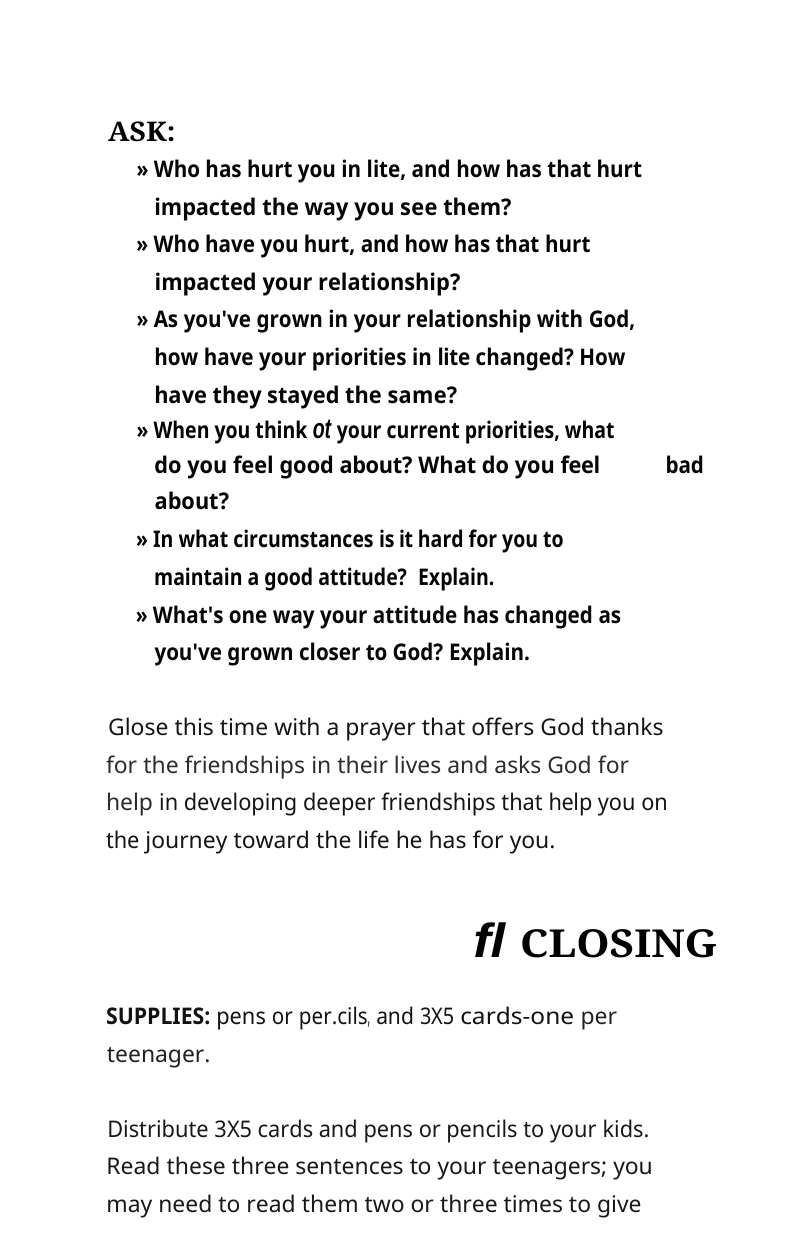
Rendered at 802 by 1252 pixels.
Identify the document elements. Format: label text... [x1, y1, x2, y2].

text ASK: [108, 113, 728, 150]
text do you feel good about? What do you feel bad about? [154, 449, 710, 516]
text SUPPLIES: pens or per.cils, and 3X5 cards-one per teenager. [106, 1000, 663, 1069]
text fl CLOSING [473, 913, 728, 969]
text » As you've grown in your relationship with God, how have your priorities in lite changed? How have they stayed the same? [136, 303, 674, 410]
text » When you think ot your current priorities, what [136, 416, 728, 444]
text Glose this time with a prayer that offers God thanks for the friendships in their lives and asks God for help in developing deeper friendships that help you on the journey toward the life he has for you. [106, 711, 681, 855]
text » Who have you hurt, and how has that hurt impacted your relationship? [136, 228, 695, 297]
text Distribute 3X5 cards and pens or pencils to your kids. Read these three sentences to your teenagers; you may need to read them two or three times to give [106, 1112, 695, 1219]
text » In what circumstances is it hard for you to maintain a good attitude? Explain. [136, 523, 626, 592]
text » Who has hurt you in lite, and how has that hurt impacted the way you see them? [136, 153, 695, 222]
text » What's one way your attitude has changed as you've grown closer to God? Explain. [136, 599, 663, 667]
